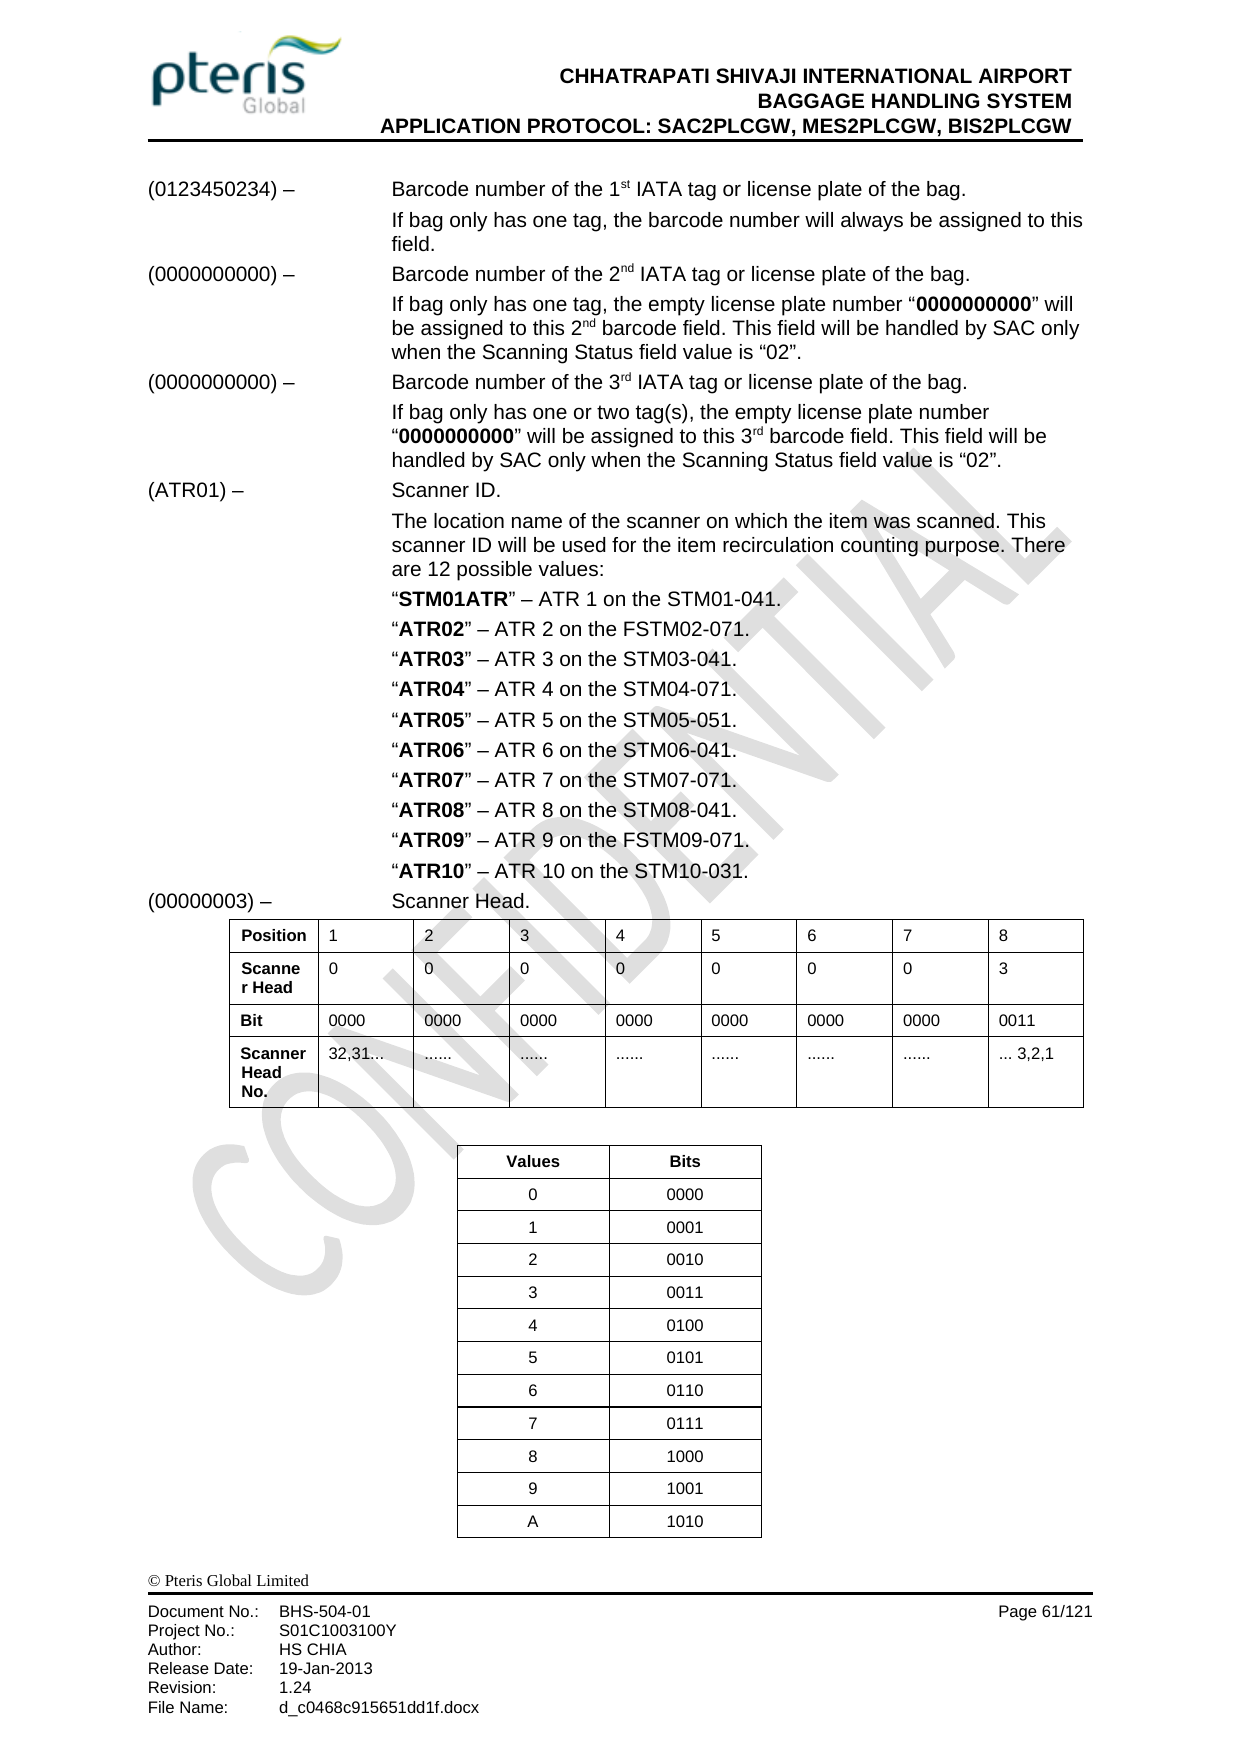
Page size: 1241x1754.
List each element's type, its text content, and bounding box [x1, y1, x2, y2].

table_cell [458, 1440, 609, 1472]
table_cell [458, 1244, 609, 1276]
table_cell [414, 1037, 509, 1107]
text “ATR02” – ATR 2 on the FSTM02-071. [148, 617, 1093, 641]
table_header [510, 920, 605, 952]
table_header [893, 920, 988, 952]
text If bag only has one tag, the empty license plate number “0000000000” will be assigned to this 2nd barcode field. This field will be handled by SAC only when the Scanning Status field value is “02”. [148, 292, 1093, 364]
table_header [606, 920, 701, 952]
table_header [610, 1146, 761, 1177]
text “ATR10” – ATR 10 on the STM10-031. [148, 858, 1093, 882]
text “ATR07” – ATR 7 on the STM07-071. [148, 768, 1093, 792]
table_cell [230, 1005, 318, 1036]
text If bag only has one tag, the barcode number will always be assigned to this field. [148, 207, 1093, 255]
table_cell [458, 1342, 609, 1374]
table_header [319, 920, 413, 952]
text (0000000000) – Barcode number of the 2nd IATA tag or license plate of the bag. [148, 262, 1093, 286]
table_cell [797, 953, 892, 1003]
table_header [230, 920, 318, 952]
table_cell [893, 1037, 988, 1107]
text The location name of the scanner on which the item was scanned. This scanner ID will be used for the item recirculation counting purpose. There are 12 possible values: [148, 508, 1093, 580]
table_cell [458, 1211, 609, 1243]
text “ATR05” – ATR 5 on the STM05-051. [148, 707, 1093, 731]
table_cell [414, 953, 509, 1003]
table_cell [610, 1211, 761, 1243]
text “STM01ATR” – ATR 1 on the STM01-041. [148, 587, 1093, 611]
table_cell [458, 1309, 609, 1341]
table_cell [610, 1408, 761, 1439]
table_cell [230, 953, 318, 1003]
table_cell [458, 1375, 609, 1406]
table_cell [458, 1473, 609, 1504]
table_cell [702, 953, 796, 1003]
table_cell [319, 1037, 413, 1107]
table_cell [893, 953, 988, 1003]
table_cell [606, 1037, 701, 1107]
text (0123450234) – Barcode number of the 1st IATA tag or license plate of the bag. [148, 177, 1093, 201]
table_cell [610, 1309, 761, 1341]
text “ATR04” – ATR 4 on the STM04-071. [148, 677, 1093, 701]
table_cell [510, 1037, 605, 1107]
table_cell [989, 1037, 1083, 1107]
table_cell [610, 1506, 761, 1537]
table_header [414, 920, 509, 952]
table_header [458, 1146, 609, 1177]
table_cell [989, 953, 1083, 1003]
picture [149, 31, 342, 118]
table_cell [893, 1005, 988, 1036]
text “ATR03” – ATR 3 on the STM03-041. [148, 647, 1093, 671]
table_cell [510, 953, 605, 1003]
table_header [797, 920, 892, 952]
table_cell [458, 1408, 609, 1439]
text If bag only has one or two tag(s), the empty license plate number “0000000000” will be assigned to this 3rd barcode field. This field will be handled by SAC only when the Scanning Status field value is “02”. [148, 400, 1093, 472]
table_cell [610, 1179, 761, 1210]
text “ATR08” – ATR 8 on the STM08-041. [148, 798, 1093, 822]
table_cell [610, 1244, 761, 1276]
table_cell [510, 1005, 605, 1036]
text “ATR06” – ATR 6 on the STM06-041. [148, 738, 1093, 762]
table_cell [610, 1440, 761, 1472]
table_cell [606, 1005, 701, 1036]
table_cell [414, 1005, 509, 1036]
text (ATR01) – Scanner ID. [148, 478, 1093, 502]
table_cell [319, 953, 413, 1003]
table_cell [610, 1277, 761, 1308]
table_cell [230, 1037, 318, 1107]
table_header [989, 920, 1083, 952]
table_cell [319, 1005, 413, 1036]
text (0000000000) – Barcode number of the 3rd IATA tag or license plate of the bag. [148, 370, 1093, 394]
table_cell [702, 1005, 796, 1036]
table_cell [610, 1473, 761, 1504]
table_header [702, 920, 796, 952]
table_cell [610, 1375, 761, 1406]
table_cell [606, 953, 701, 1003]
text “ATR09” – ATR 9 on the FSTM09-071. [148, 828, 1093, 852]
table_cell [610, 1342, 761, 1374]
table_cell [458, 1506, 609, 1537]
text (00000003) – Scanner Head. [148, 889, 1093, 913]
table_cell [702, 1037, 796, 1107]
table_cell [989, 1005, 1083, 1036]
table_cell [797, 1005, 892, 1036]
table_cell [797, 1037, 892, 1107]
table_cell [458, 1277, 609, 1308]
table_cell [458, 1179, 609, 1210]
